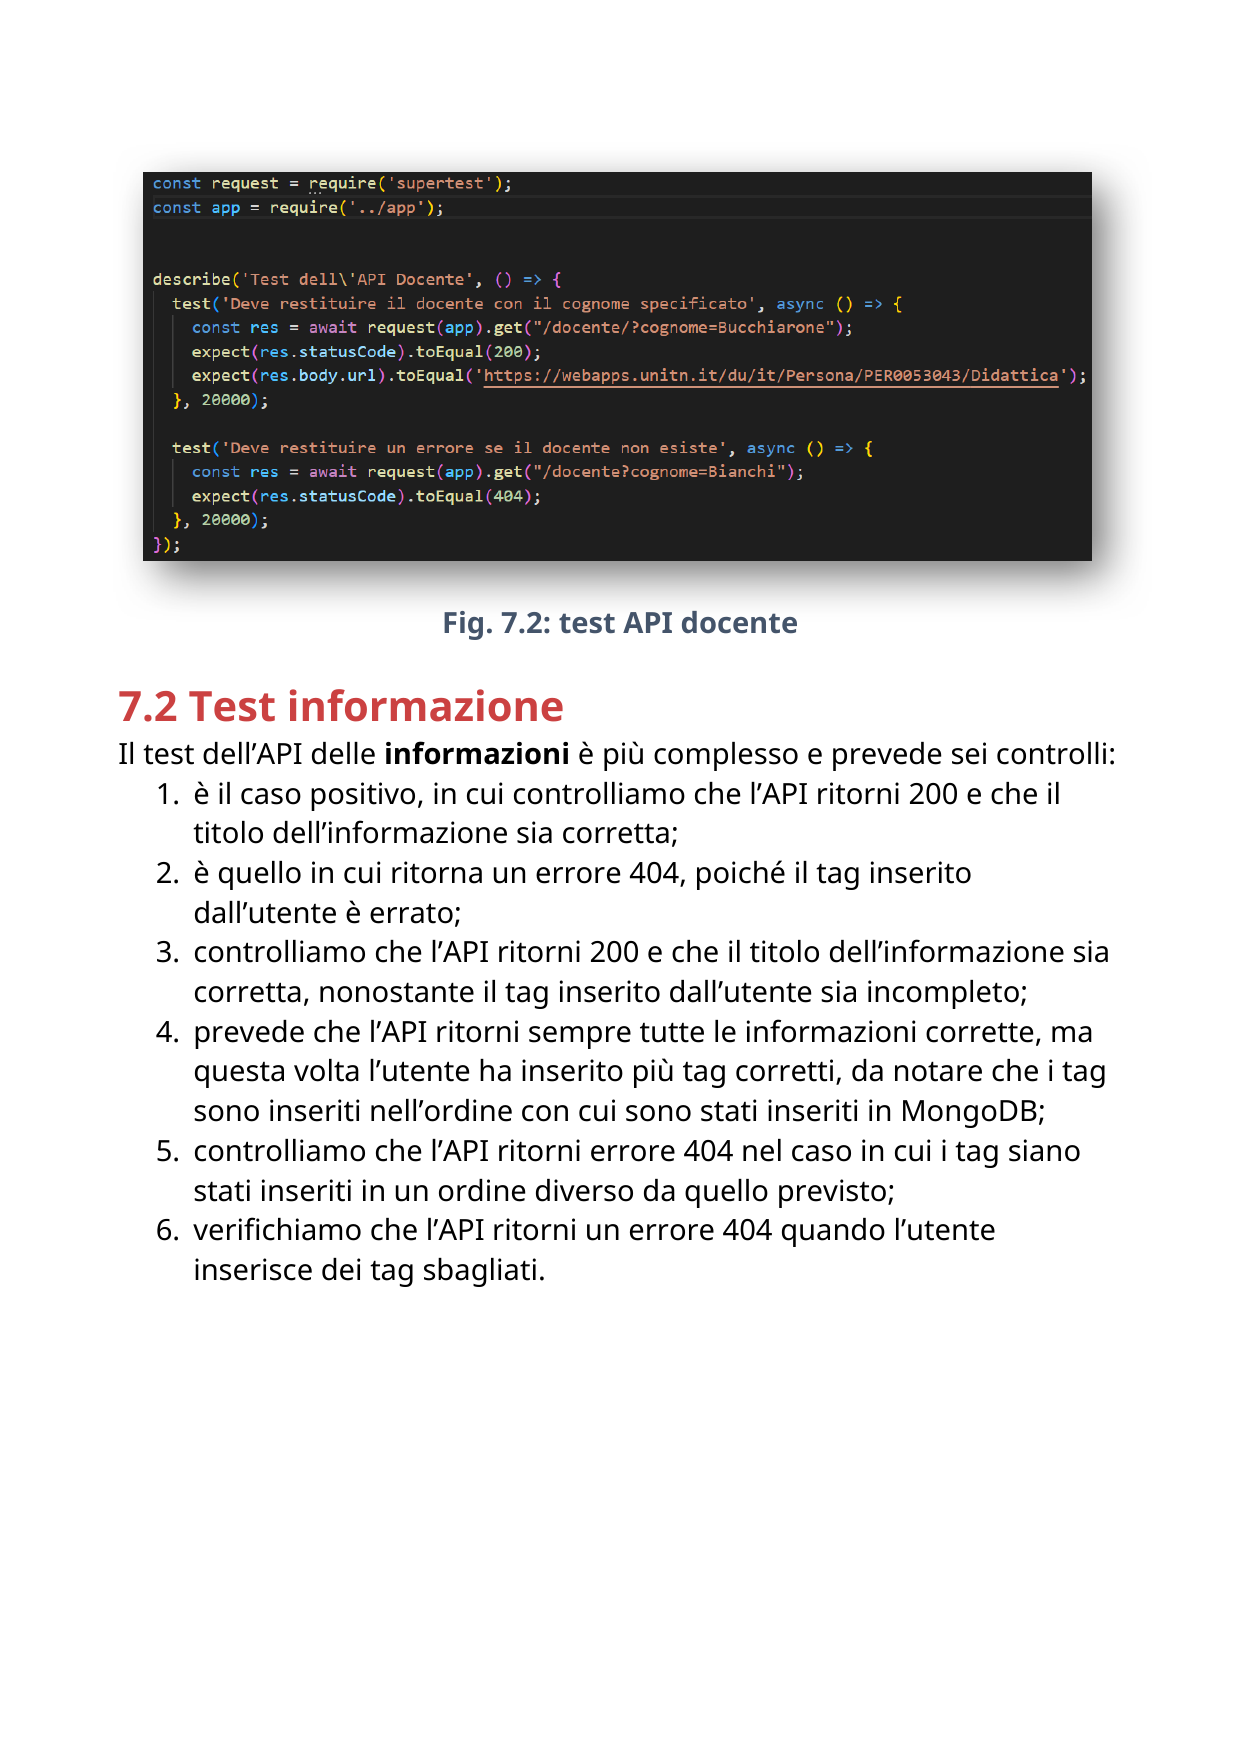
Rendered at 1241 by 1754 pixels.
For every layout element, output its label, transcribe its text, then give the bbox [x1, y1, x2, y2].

text 7.2 Test informazione [118, 676, 1122, 733]
list verifichiamo che l’API ritorni un errore 404 quando l’utente inserisce dei tag sbagliati. [156, 1209, 1122, 1289]
list controlliamo che l’API ritorni errore 404 nel caso in cui i tag siano stati inseriti in un ordine diverso da quello previsto; [156, 1130, 1122, 1209]
list controlliamo che l’API ritorni 200 e che il titolo dell’informazione sia corretta, nonostante il tag inserito dall’utente sia incompleto; [156, 932, 1122, 1011]
list è il caso positivo, in cui controlliamo che l’API ritorni 200 e che il titolo dell’informazione sia corretta; [156, 773, 1122, 852]
list prevede che l’API ritorni sempre tutte le informazioni corrette, ma questa volta l’utente ha inserito più tag corretti, da notare che i tag sono inseriti nell’ordine con cui sono stati inseriti in MongoDB; [156, 1011, 1122, 1130]
text Il test dell’API delle informazioni è più complesso e prevede sei controlli: [118, 733, 1122, 773]
picture [143, 172, 1092, 561]
list è quello in cui ritorna un errore 404, poiché il tag inserito dall’utente è errato; [156, 852, 1122, 932]
